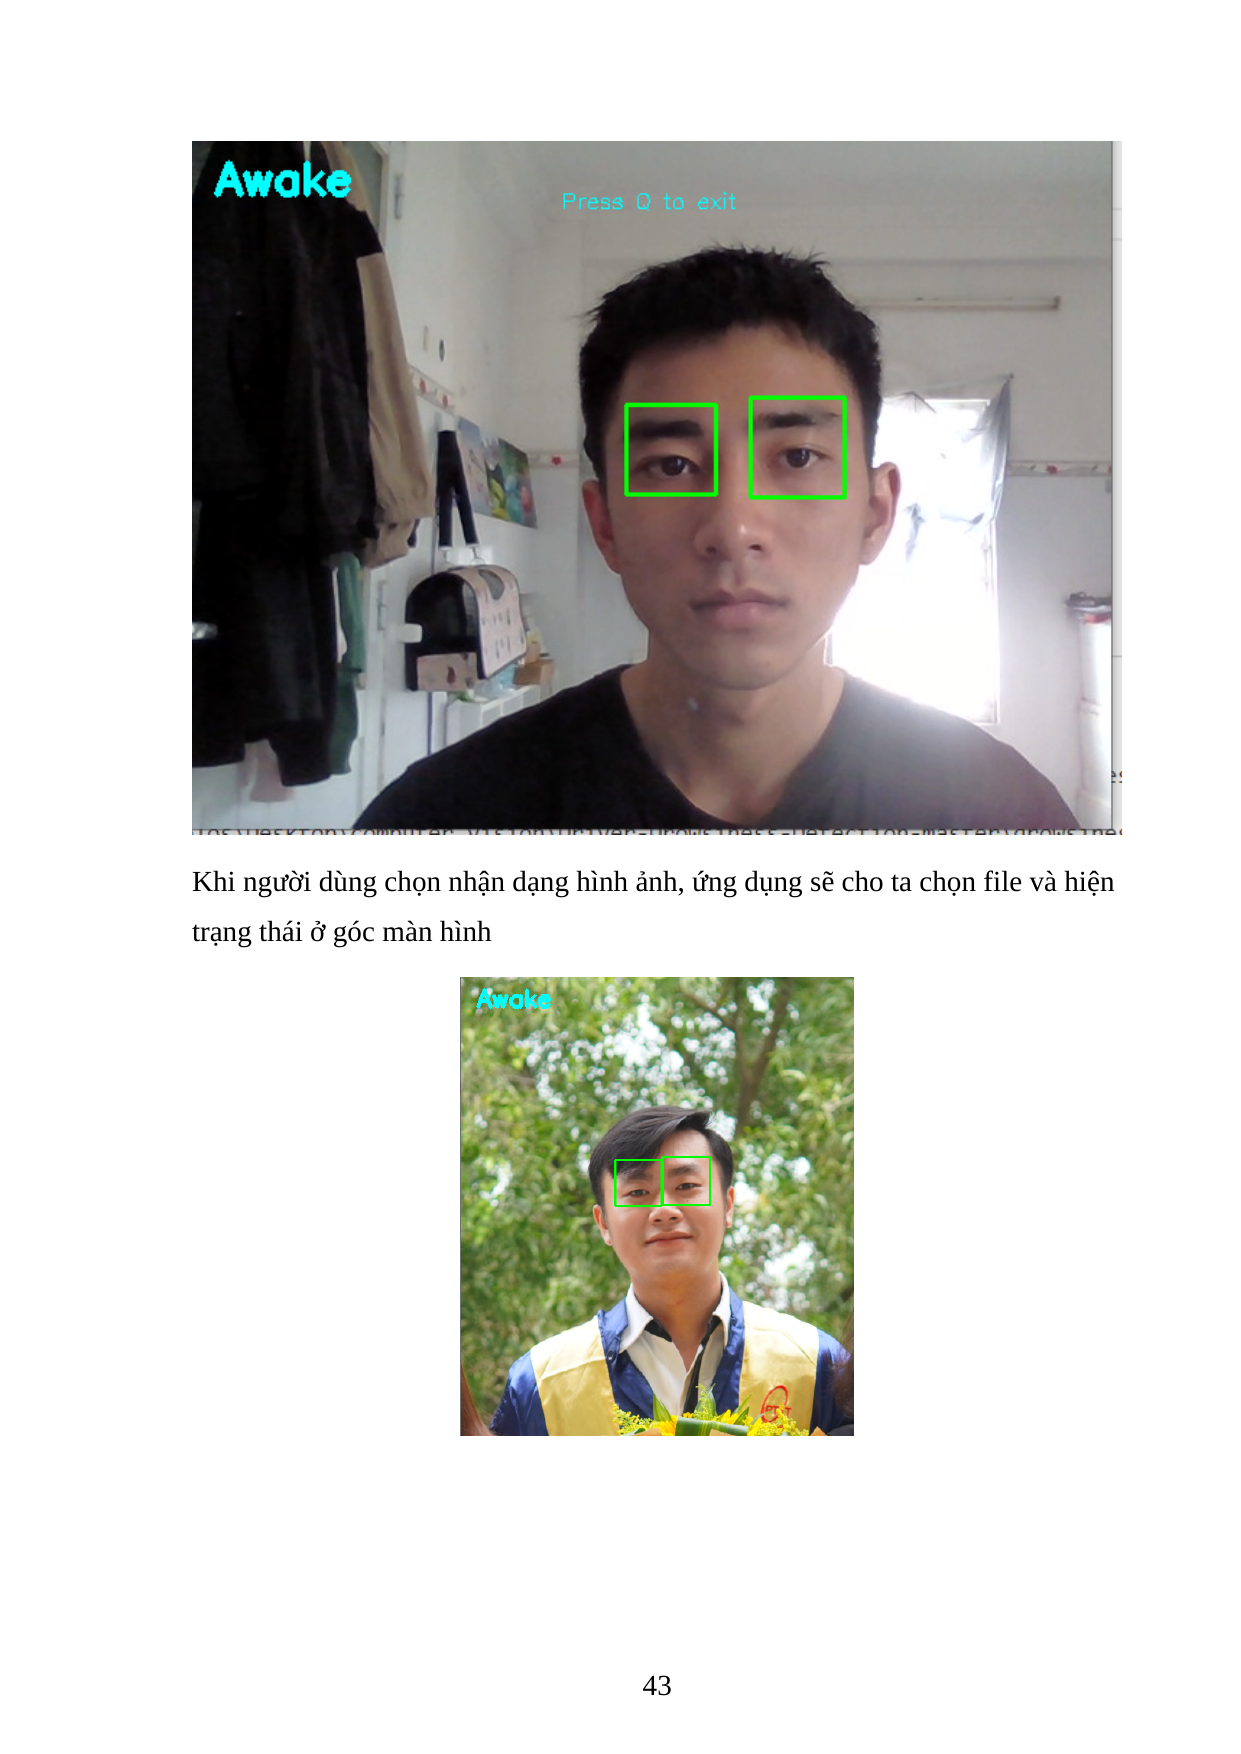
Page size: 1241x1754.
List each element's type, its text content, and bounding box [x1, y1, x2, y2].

picture [192, 141, 1123, 835]
picture [460, 977, 854, 1436]
text Khi người dùng chọn nhận dạng hình ảnh, ứng dụng sẽ cho ta chọn file và hiện trạng thái ở góc màn hình [192, 864, 1122, 948]
